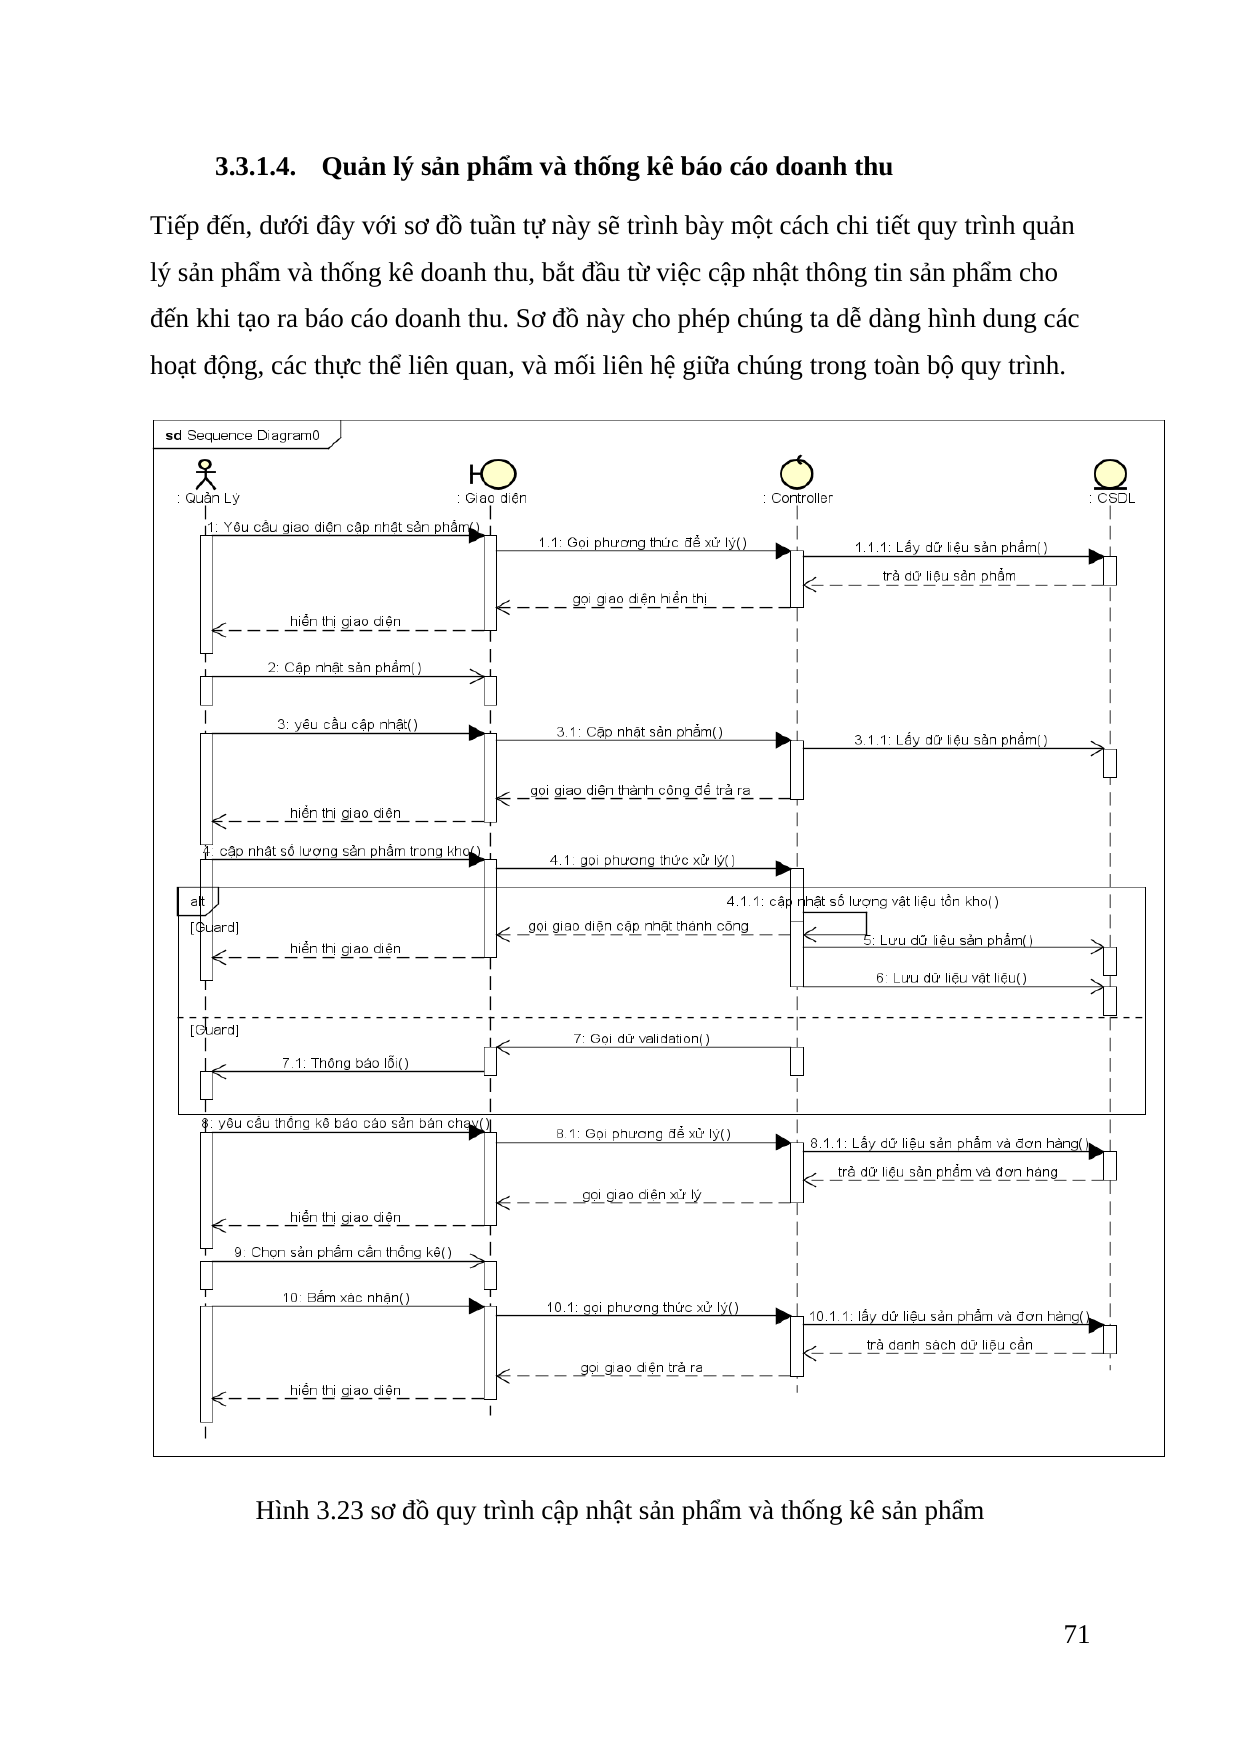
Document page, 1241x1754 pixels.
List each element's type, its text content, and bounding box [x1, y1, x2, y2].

subtitle Quản lý sản phẩm và thống kê báo cáo doanh thu [215, 150, 1090, 181]
text Tiếp đến, dưới đây với sơ đồ tuần tự này sẽ trình bày một cách chi tiết quy trình quản lý sản phẩm và thống kê doanh thu, bắt đầu từ việc cập nhật thông tin sản phẩm cho đến khi tạo ra báo cáo doanh thu. Sơ đồ này cho phép chúng ta dễ dàng hình dung các hoạt động, các thực thể liên quan, và mối liên hệ giữa chúng trong toàn bộ quy trình. [150, 209, 1090, 380]
picture [150, 408, 1175, 1466]
